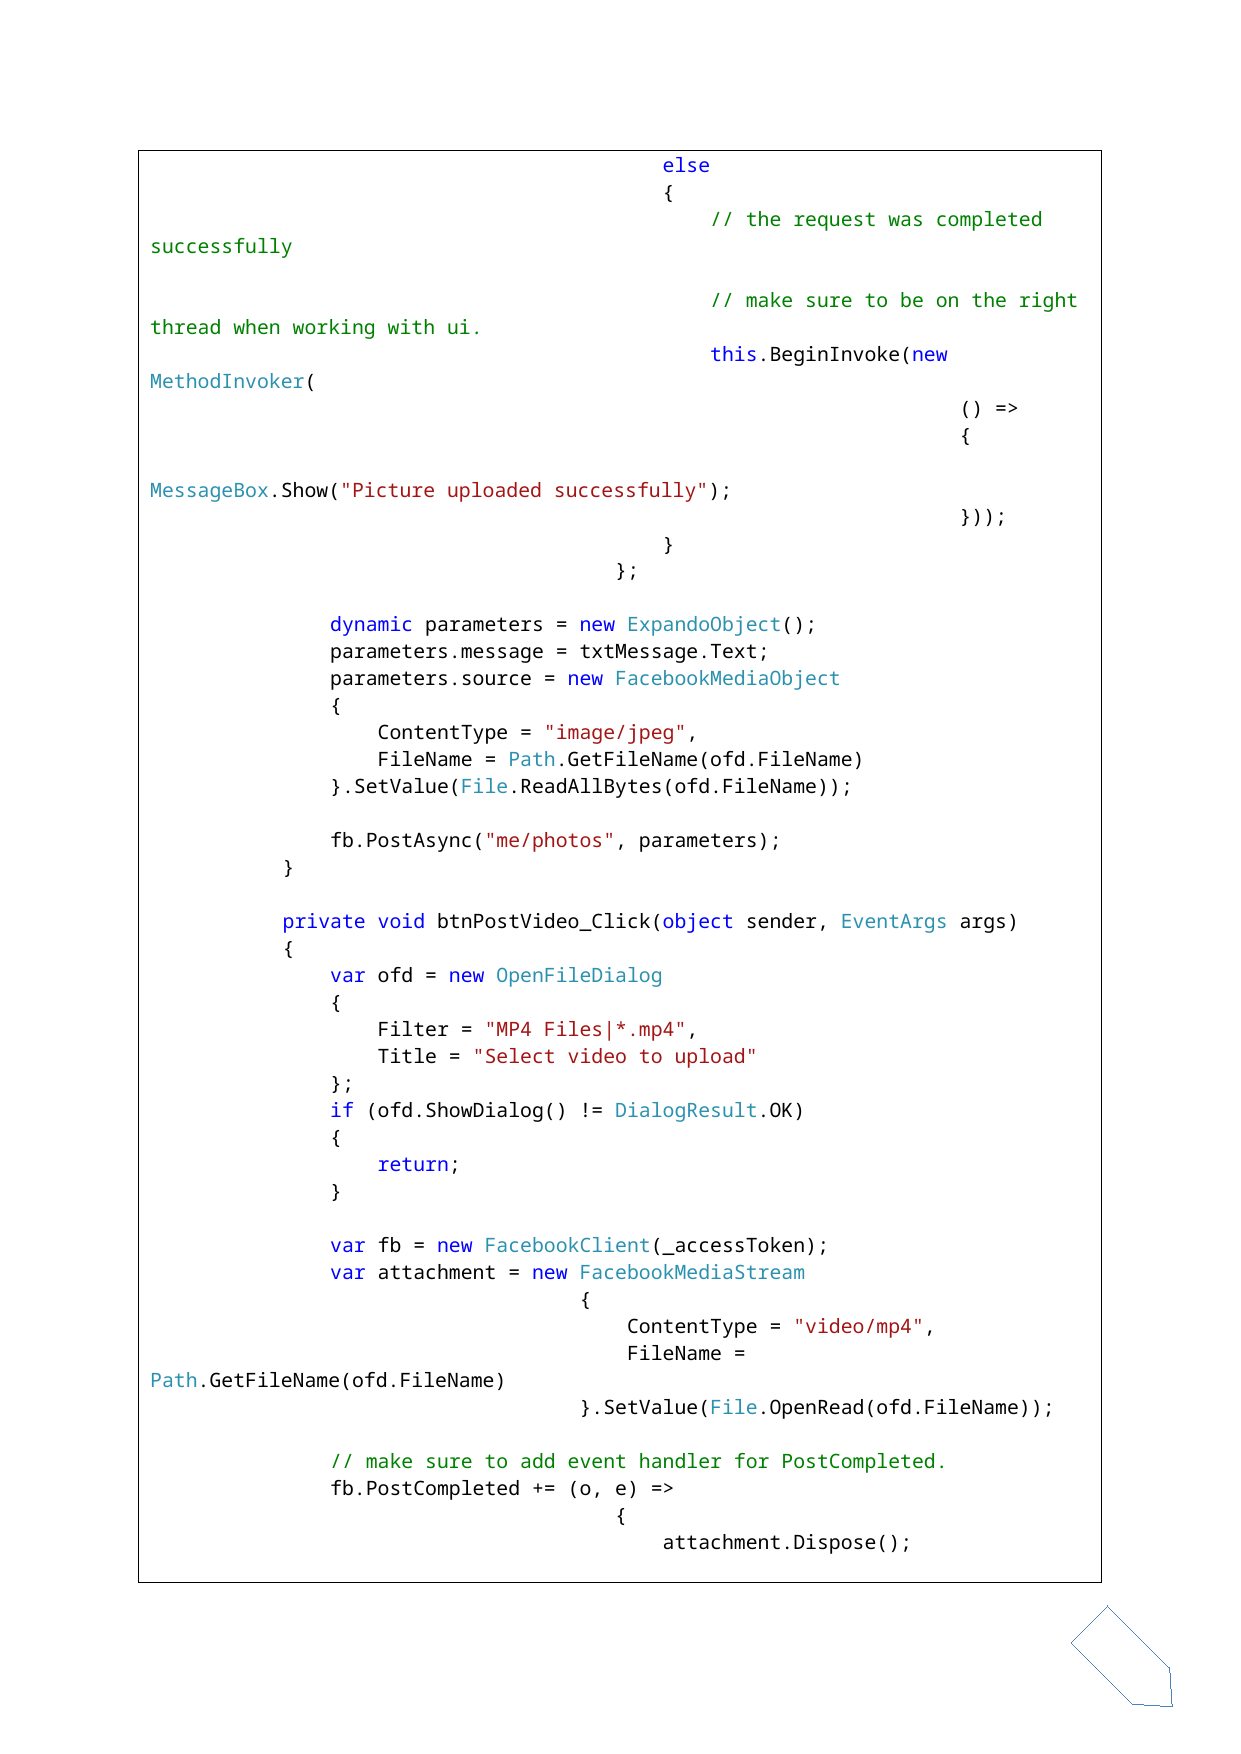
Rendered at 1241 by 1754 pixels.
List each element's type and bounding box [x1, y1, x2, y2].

table_cell [139, 151, 1101, 1582]
